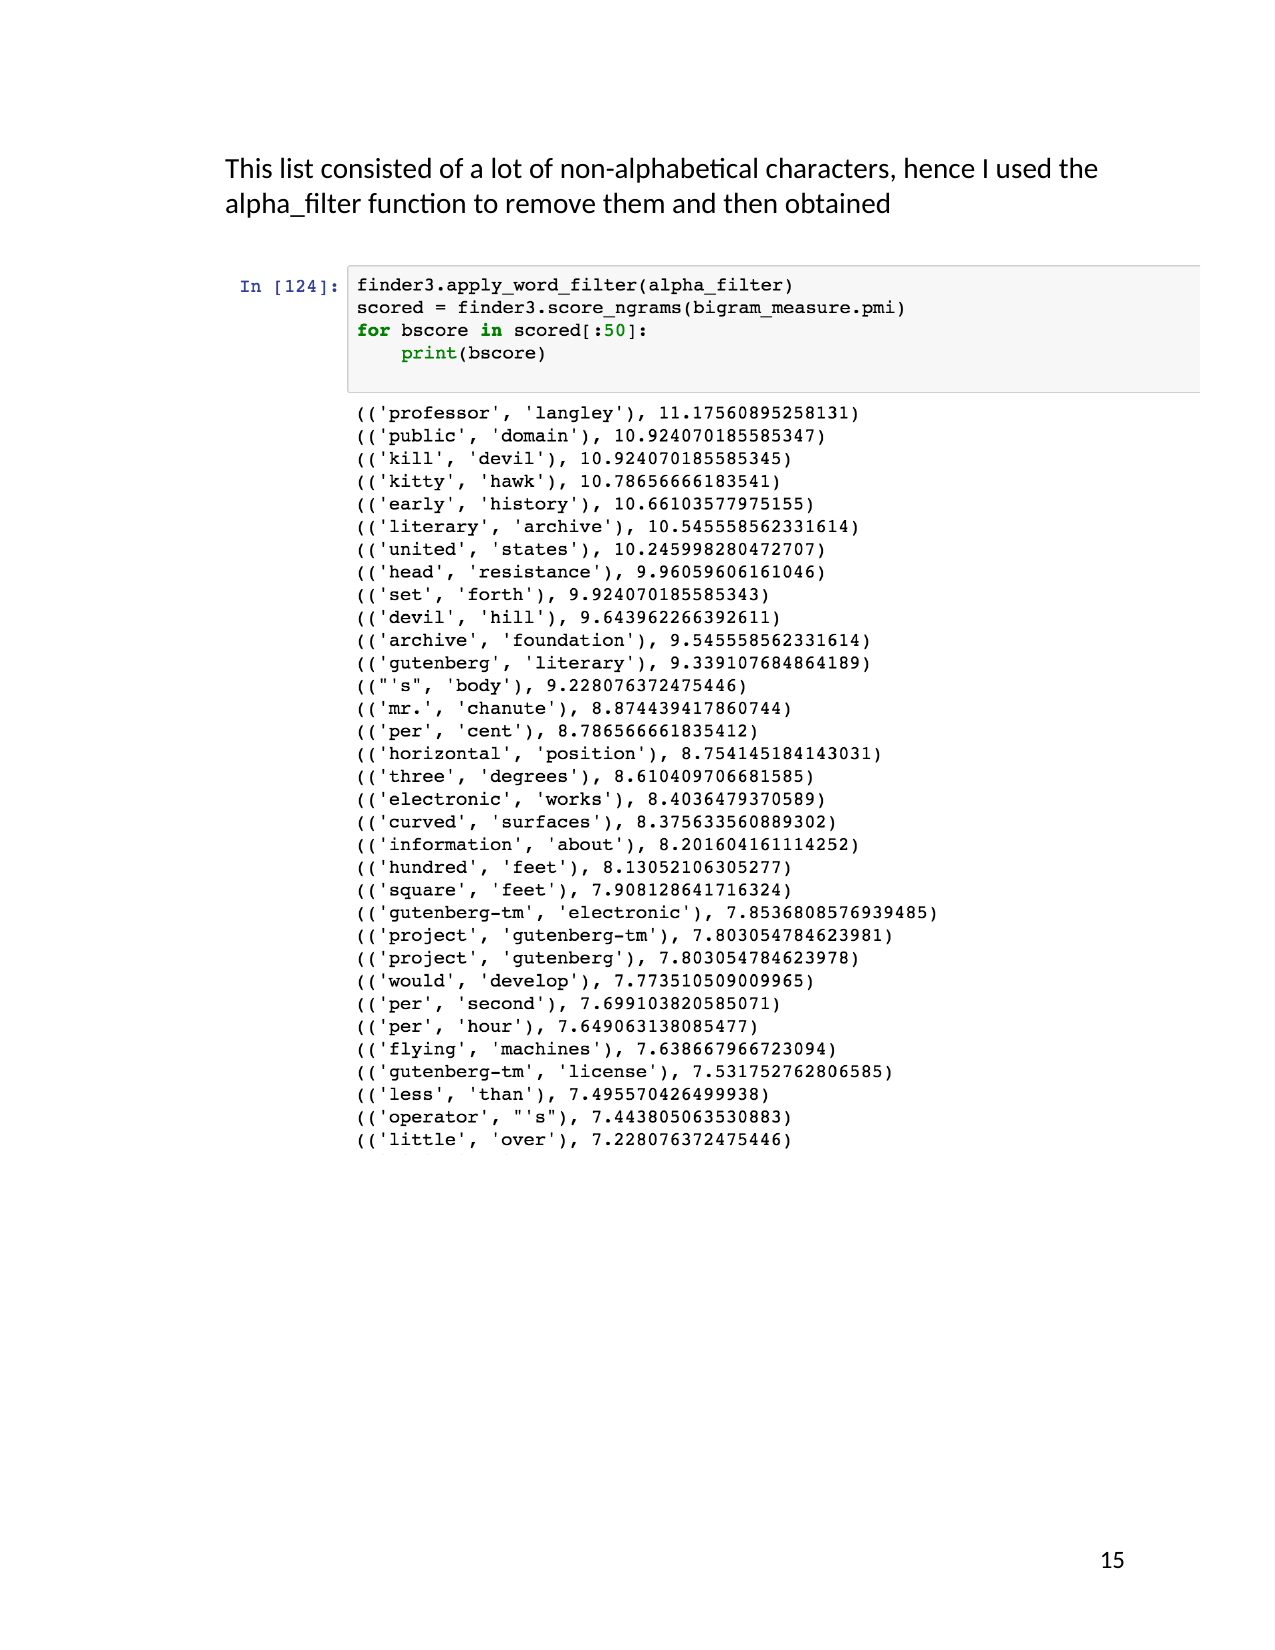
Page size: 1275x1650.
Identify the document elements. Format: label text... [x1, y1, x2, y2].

list This list consisted of a lot of non-alphabetical characters, hence I used the alpha_filter function to remove them and then obtained [225, 150, 1125, 221]
picture [225, 256, 1200, 1155]
